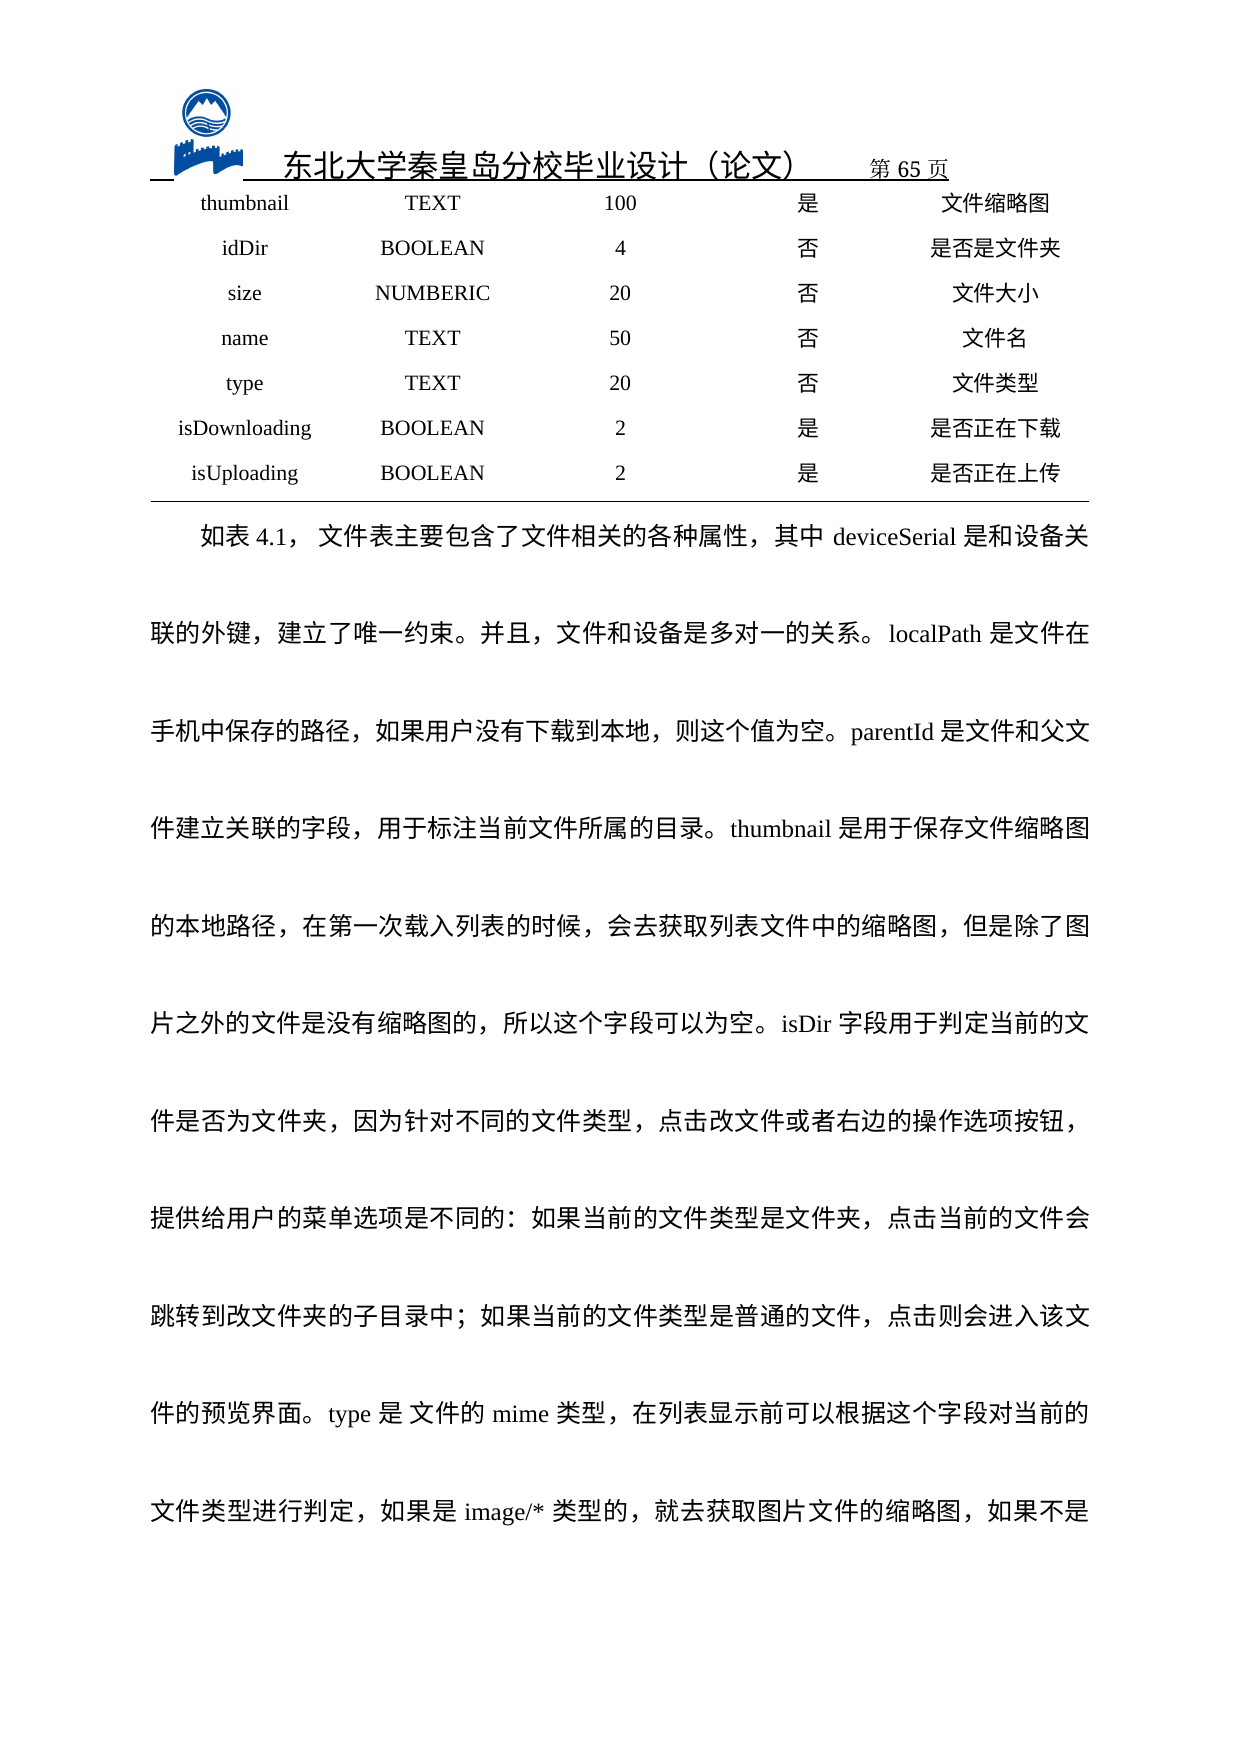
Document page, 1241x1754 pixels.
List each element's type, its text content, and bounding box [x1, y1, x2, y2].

table_cell 是 [714, 186, 902, 231]
table_cell 是否正在下载 [902, 411, 1089, 456]
table_cell TEXT [339, 321, 526, 366]
table_cell 是 [714, 411, 902, 456]
table_cell isDownloading [151, 411, 338, 456]
table_cell 是 [714, 456, 902, 501]
table_cell 2 [526, 456, 714, 501]
table_cell BOOLEAN [339, 411, 526, 456]
table_cell 文件名 [902, 321, 1089, 366]
table_cell size [151, 276, 338, 321]
table_cell thumbnail [151, 186, 338, 231]
table_cell 文件大小 [902, 276, 1089, 321]
table_cell NUMBERIC [339, 276, 526, 321]
table_cell BOOLEAN [339, 456, 526, 501]
table_cell 否 [714, 366, 902, 411]
picture [173, 88, 244, 177]
table_cell 50 [526, 321, 714, 366]
table_cell TEXT [339, 186, 526, 231]
table_cell 20 [526, 276, 714, 321]
table_cell name [151, 321, 338, 366]
table_cell 否 [714, 276, 902, 321]
table_cell 是否是文件夹 [902, 231, 1089, 276]
table_cell type [151, 366, 338, 411]
table_cell 2 [526, 411, 714, 456]
table_cell 100 [526, 186, 714, 231]
table_cell isUploading [151, 456, 338, 501]
table_cell 20 [526, 366, 714, 411]
table_cell 否 [714, 321, 902, 366]
table_cell 文件缩略图 [902, 186, 1089, 231]
table_cell 是否正在上传 [902, 456, 1089, 501]
table_cell BOOLEAN [339, 231, 526, 276]
table_cell 否 [714, 231, 902, 276]
table_cell idDir [151, 231, 338, 276]
table_cell 文件类型 [902, 366, 1089, 411]
table_cell TEXT [339, 366, 526, 411]
table_cell 4 [526, 231, 714, 276]
